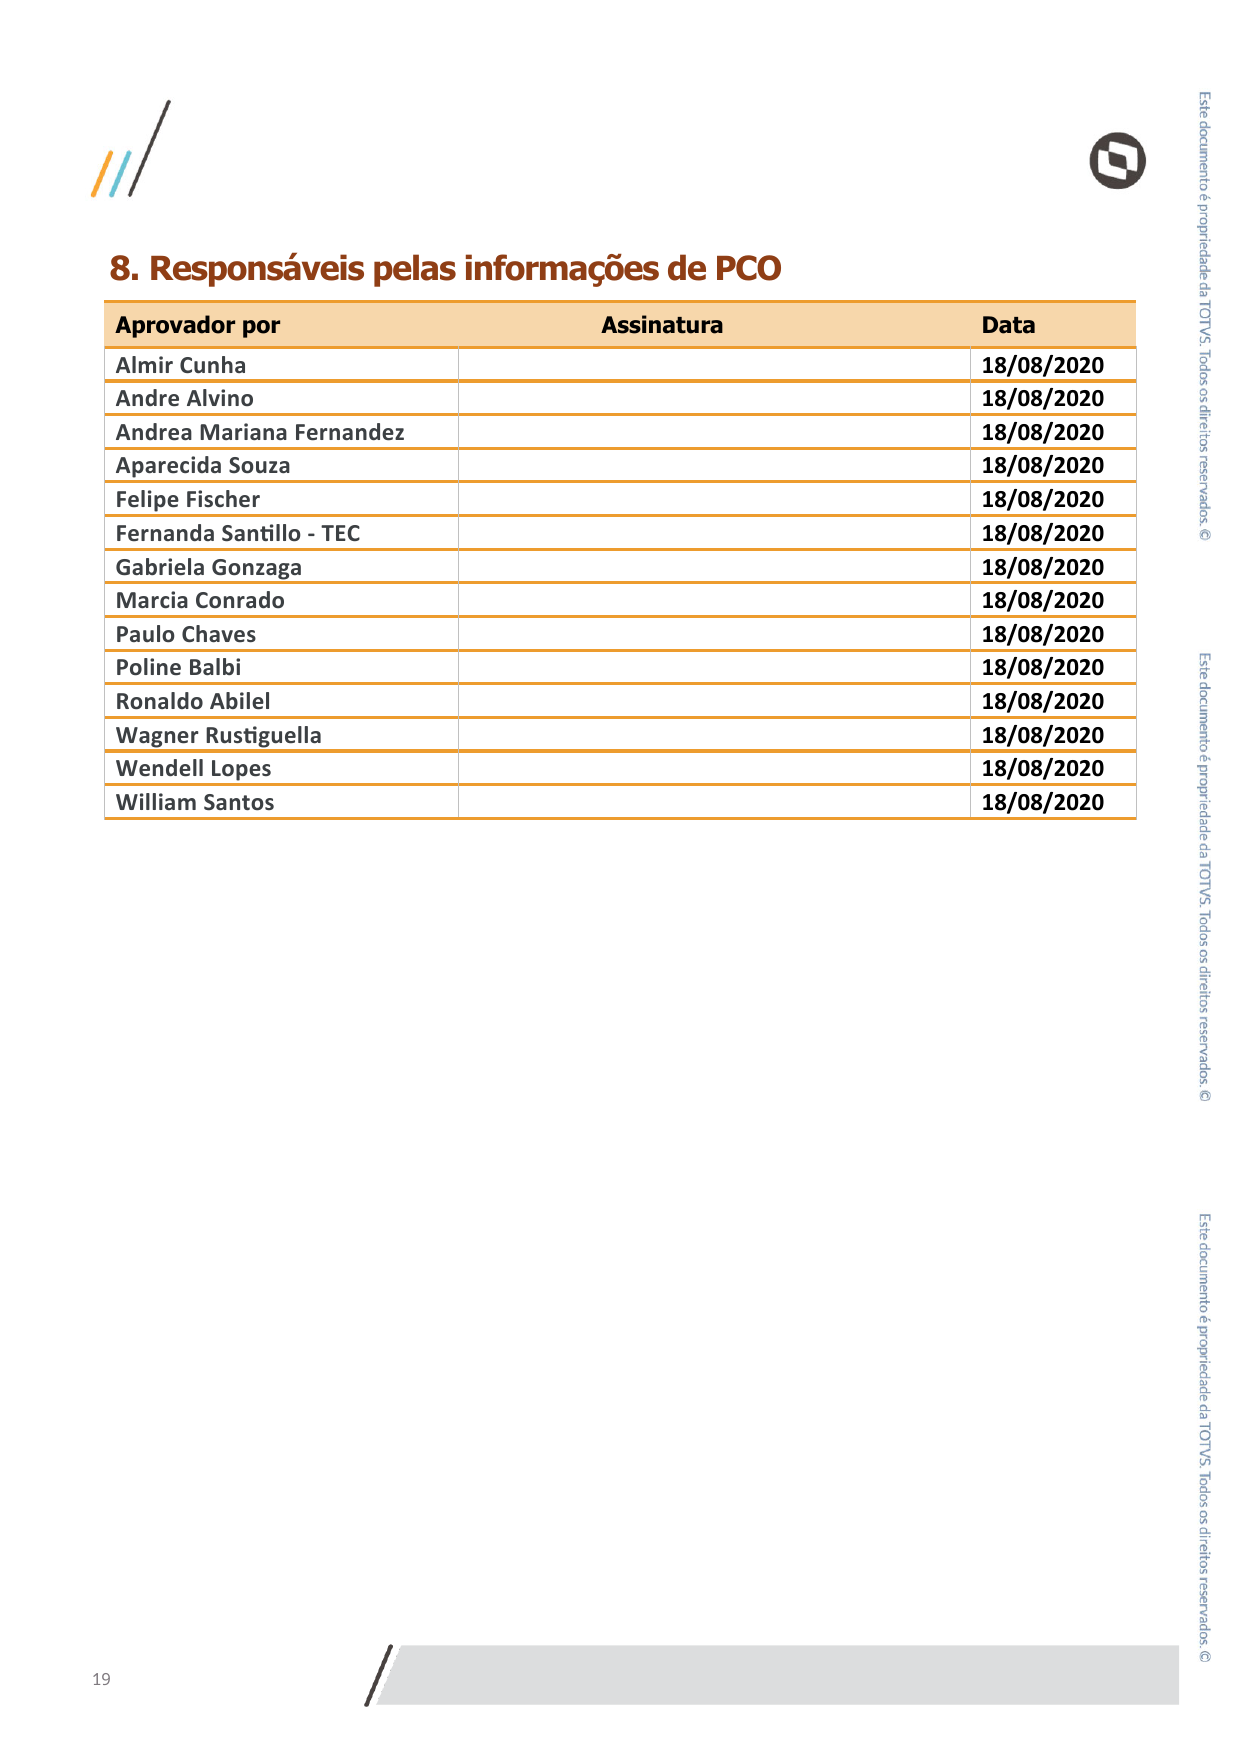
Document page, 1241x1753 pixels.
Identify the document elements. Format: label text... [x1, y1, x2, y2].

table_cell Felipe Fischer [105, 483, 458, 514]
table_cell 18/08/2020 [971, 786, 1136, 817]
table_cell Gabriela Gonzaga [105, 551, 458, 581]
table_cell 18/08/2020 [971, 416, 1136, 447]
table_cell [459, 685, 970, 716]
table_cell 18/08/2020 [971, 517, 1136, 547]
table_header Data [970, 303, 1136, 346]
table_cell Fernanda Santillo - TEC [105, 517, 458, 547]
table_cell 18/08/2020 [971, 450, 1136, 480]
table_cell [459, 383, 970, 413]
table_cell Marcia Conrado [105, 584, 458, 615]
table_cell Poline Balbi [105, 652, 458, 682]
table_cell [459, 551, 970, 581]
table_cell William Santos [105, 786, 458, 817]
table_cell 18/08/2020 [971, 618, 1136, 648]
table_cell [459, 584, 970, 615]
table_cell 18/08/2020 [971, 349, 1136, 379]
table_cell 18/08/2020 [971, 584, 1136, 615]
table_cell [459, 517, 970, 547]
table_cell 18/08/2020 [971, 719, 1136, 749]
table_cell 18/08/2020 [971, 551, 1136, 581]
table_cell Wendell Lopes [105, 753, 458, 783]
table_cell 18/08/2020 [971, 483, 1136, 514]
table_cell Wagner Rustiguella [105, 719, 458, 749]
table_cell 18/08/2020 [971, 685, 1136, 716]
table_cell 18/08/2020 [971, 753, 1136, 783]
table_cell Almir Cunha [105, 349, 458, 379]
table_cell [459, 349, 970, 379]
table_cell 18/08/2020 [971, 383, 1136, 413]
table_cell [459, 652, 970, 682]
table_cell 18/08/2020 [971, 652, 1136, 682]
table_cell Aparecida Souza [105, 450, 458, 480]
list Responsáveis pelas informações de PCO [109, 247, 1166, 287]
picture [56, 1642, 1180, 1707]
table_cell [459, 618, 970, 648]
table_cell [459, 416, 970, 447]
table_header Aprovador por [104, 303, 355, 346]
table_cell [459, 450, 970, 480]
table_cell Paulo Chaves [105, 618, 458, 648]
table_cell [459, 786, 970, 817]
picture [73, 73, 1211, 1662]
table_cell Andrea Mariana Fernandez [105, 416, 458, 447]
table_cell [459, 753, 970, 783]
table_cell [459, 483, 970, 514]
table_cell Andre Alvino [105, 383, 458, 413]
table_cell Ronaldo Abilel [105, 685, 458, 716]
table_header Assinatura [355, 303, 970, 346]
table_cell [459, 719, 970, 749]
